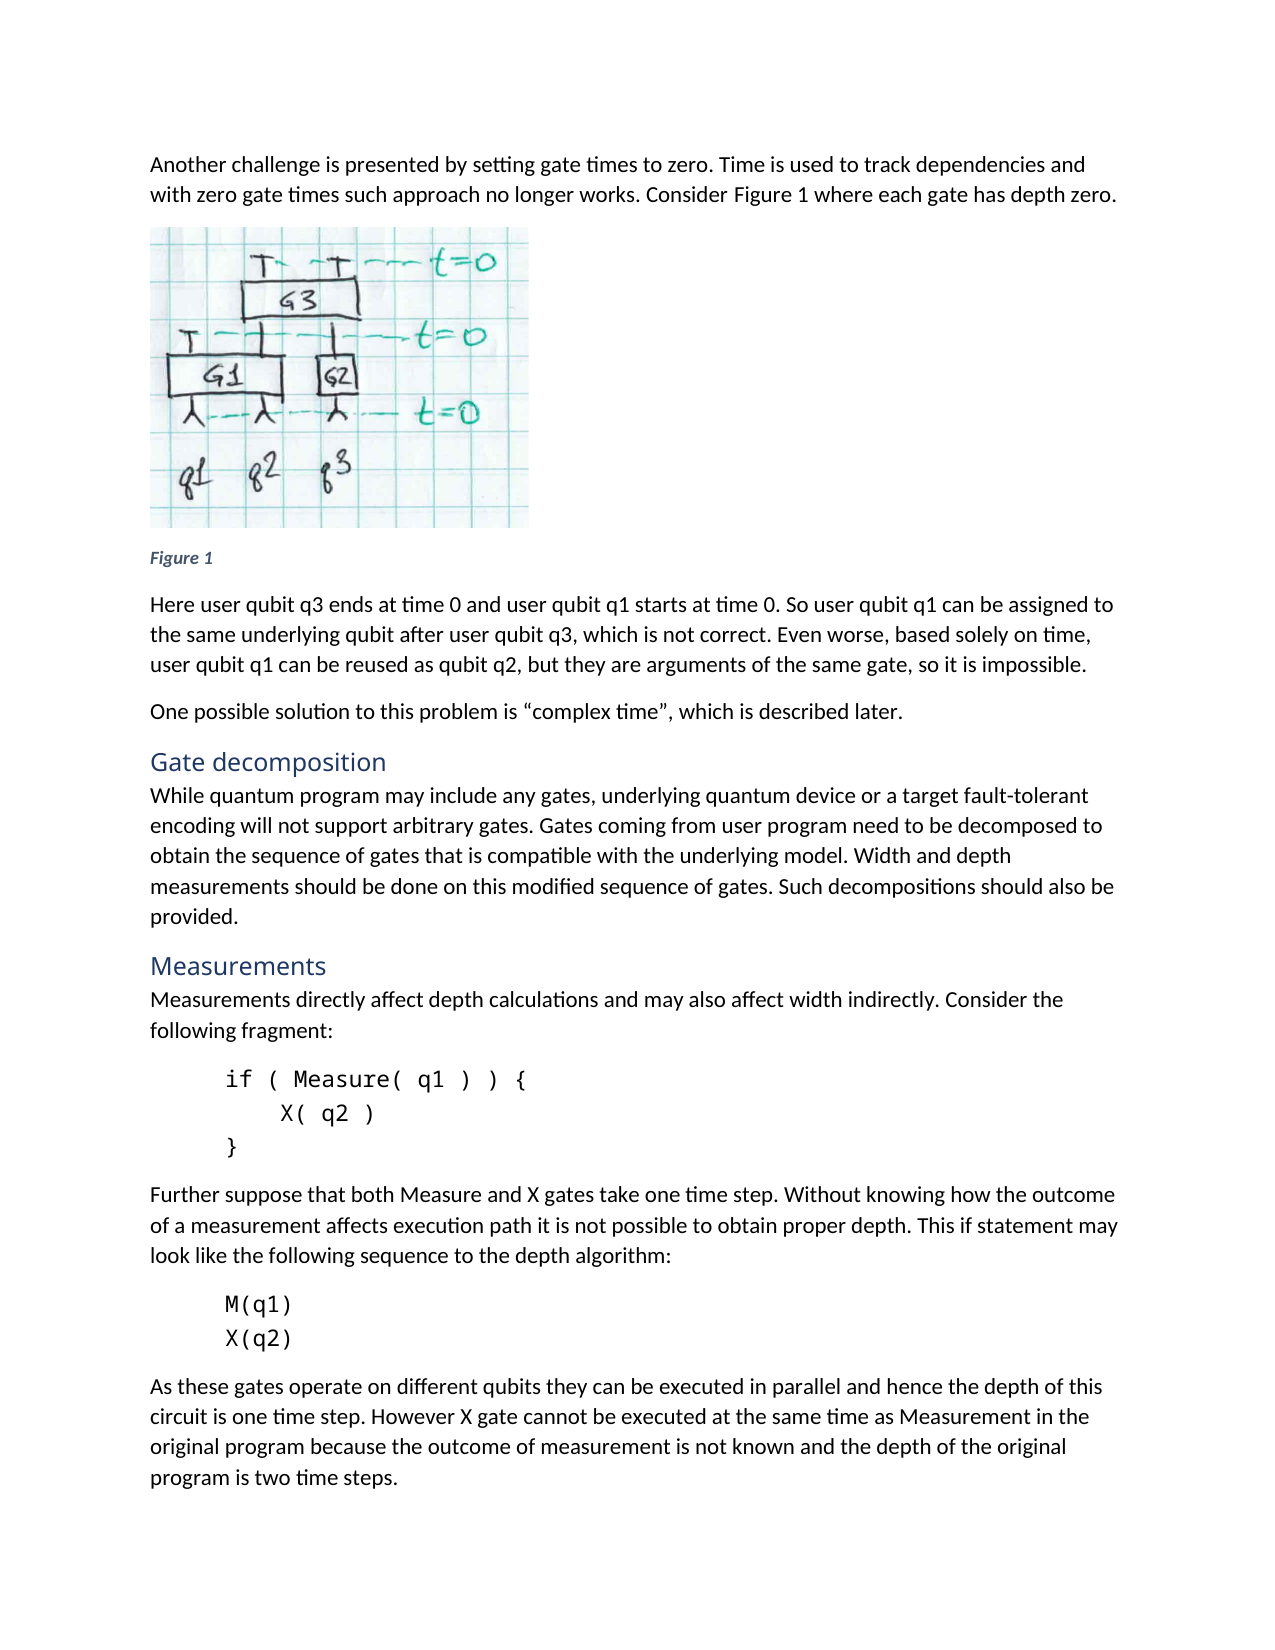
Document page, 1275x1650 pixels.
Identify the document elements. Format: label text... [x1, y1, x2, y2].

text While quantum program may include any gates, underlying quantum device or a target fault-tolerant encoding will not support arbitrary gates. Gates coming from user program need to be decomposed to obtain the sequence of gates that is compatible with the underlying model. Width and depth measurements should be done on this modified sequence of gates. Such decompositions should also be provided. [150, 781, 1125, 930]
text One possible solution to this problem is “complex time”, which is described later. [150, 697, 1125, 726]
subtitle Measurements [150, 949, 1125, 983]
text M(q1) X(q2) [225, 1288, 1125, 1353]
text Figure 1 [150, 546, 1125, 569]
text if ( Measure( q1 ) ) { X( q2 ) } [225, 1063, 1125, 1161]
picture [150, 227, 529, 528]
text Here user qubit q3 ends at time 0 and user qubit q1 starts at time 0. So user qubit q1 can be assigned to the same underlying qubit after user qubit q3, which is not correct. Even worse, based solely on time, user qubit q1 can be reused as qubit q2, but they are arguments of the same gate, so it is impossible. [150, 590, 1125, 679]
text Measurements directly affect depth calculations and may also affect width indirectly. Consider the following fragment: [150, 986, 1125, 1044]
text Another challenge is presented by setting gate times to zero. Time is used to track dependencies and with zero gate times such approach no longer works. Consider Figure 1 where each gate has depth zero. [150, 150, 1125, 208]
text As these gates operate on different qubits they can be executed in parallel and hence the depth of this circuit is one time step. However X gate cannot be executed at the same time as Measurement in the original program because the outcome of measurement is not known and the depth of the original program is two time steps. [150, 1372, 1125, 1491]
subtitle Gate decomposition [150, 744, 1125, 778]
text Further suppose that both Measure and X gates take one time step. Without knowing how the outcome of a measurement affects execution path it is not possible to obtain proper depth. This if statement may look like the following sequence to the depth algorithm: [150, 1181, 1125, 1269]
